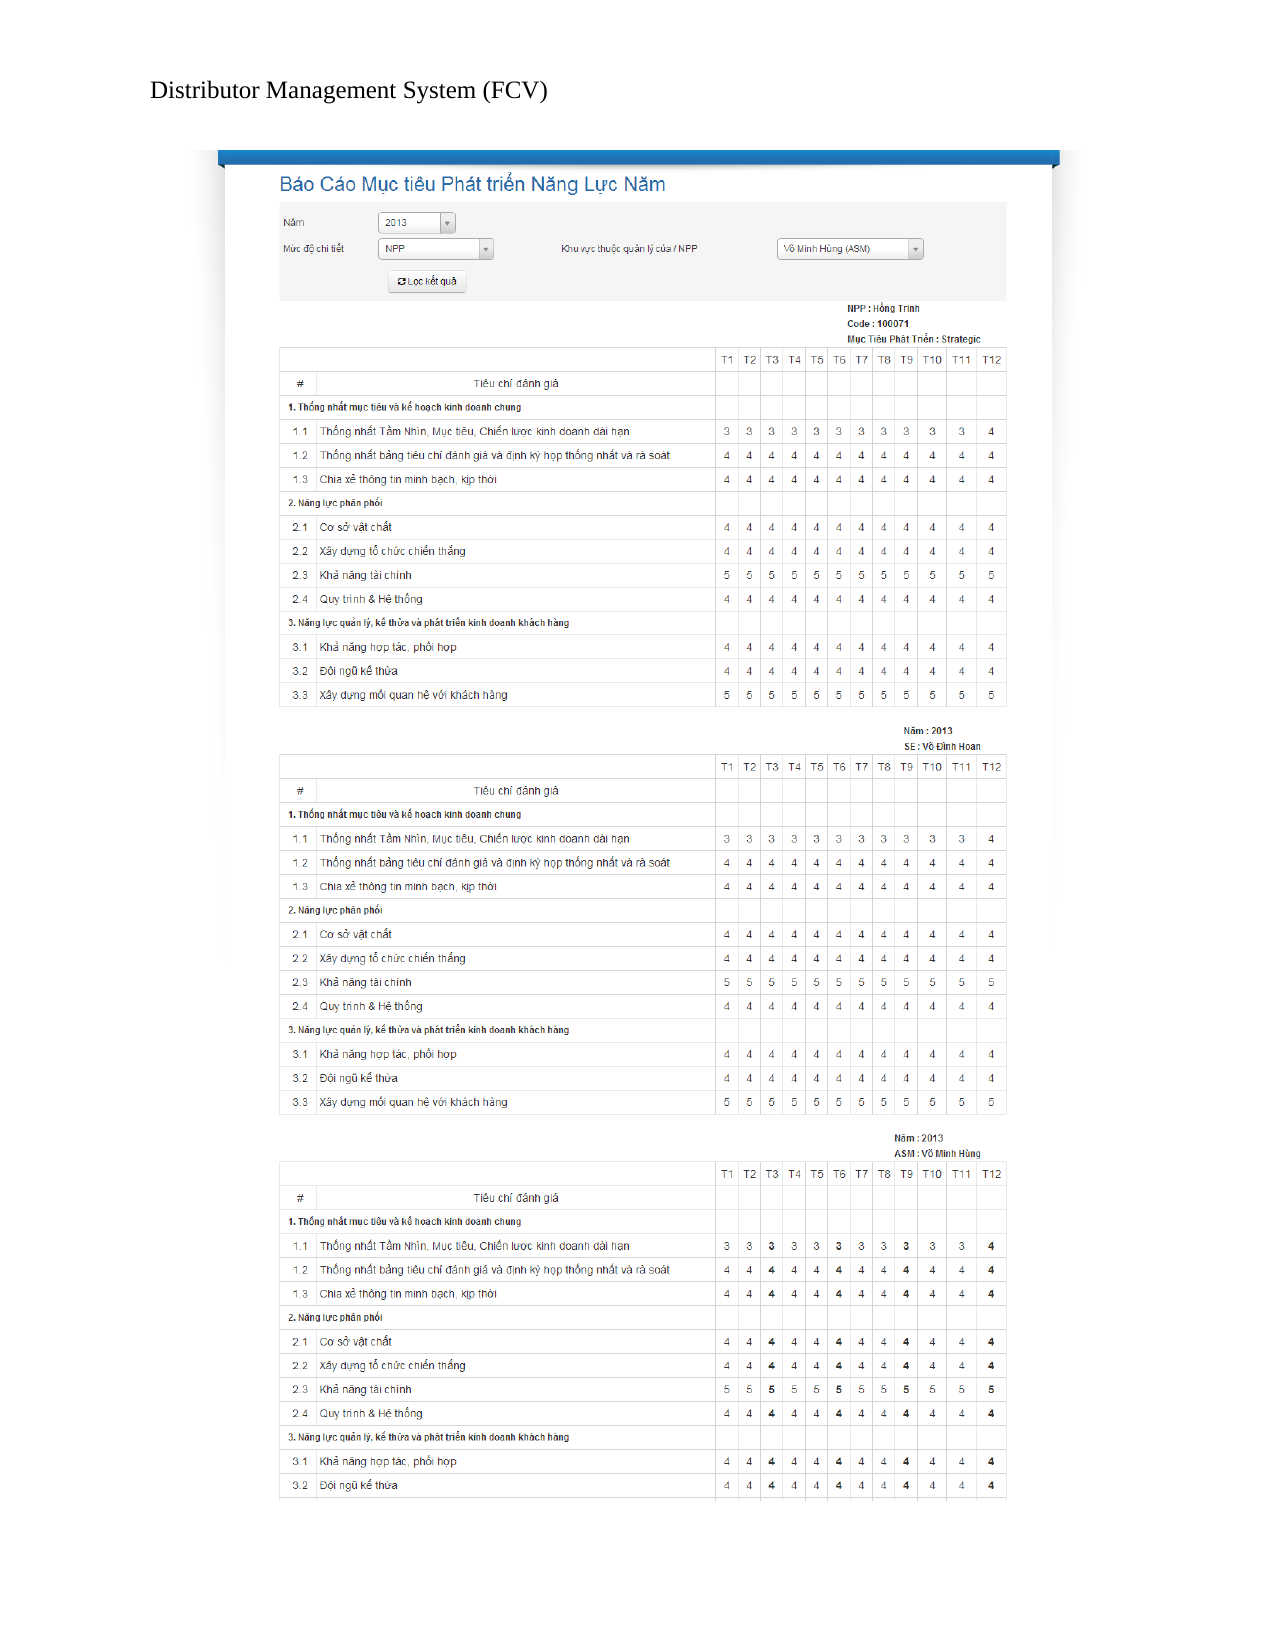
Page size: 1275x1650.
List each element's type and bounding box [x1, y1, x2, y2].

picture [150, 150, 1125, 1501]
